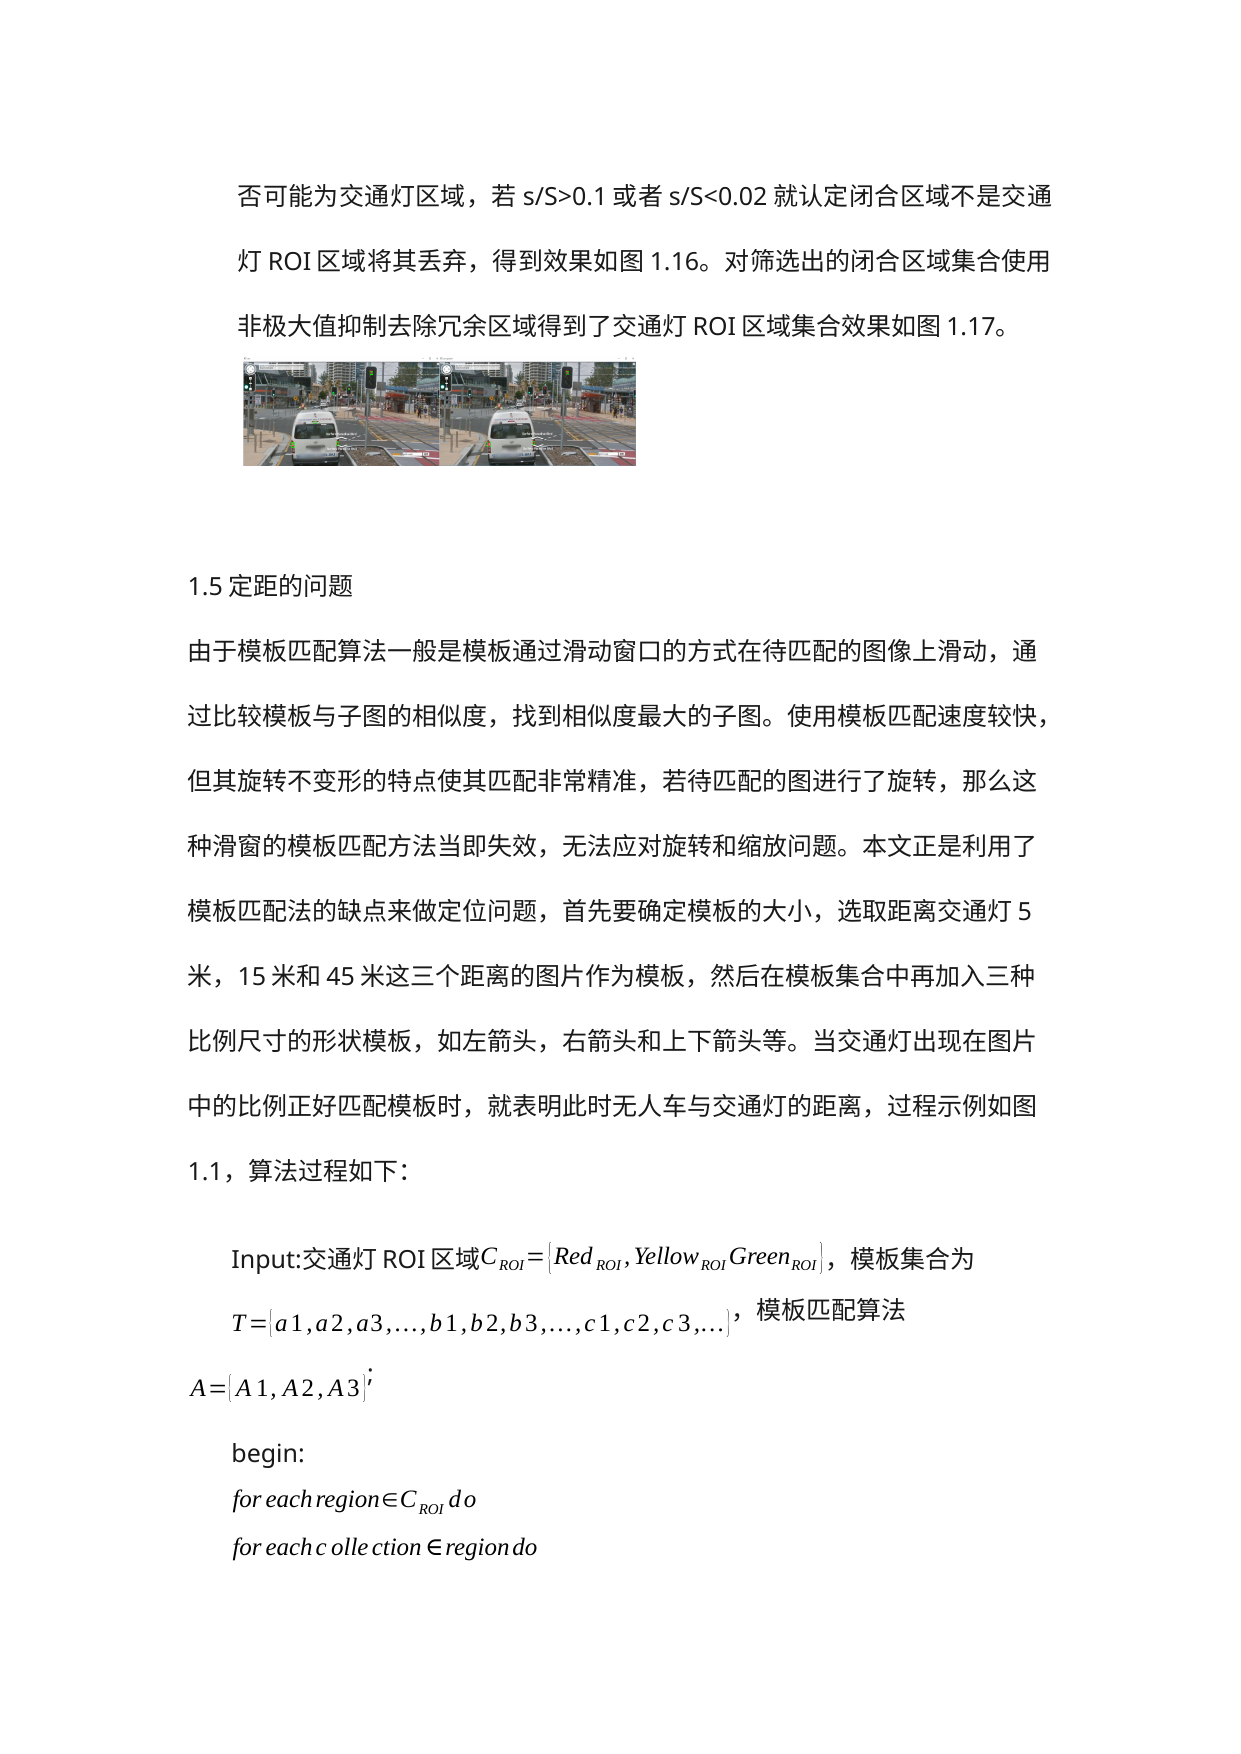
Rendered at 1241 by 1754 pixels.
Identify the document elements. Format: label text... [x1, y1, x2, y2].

picture [243, 357, 636, 466]
text 1.5定距的问题 [187, 552, 1053, 617]
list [237, 162, 1053, 357]
text begin: [187, 1420, 1053, 1485]
text ，模板匹配算法; [187, 1290, 1053, 1420]
subtitle 由于模板匹配算法一般是模板通过滑动窗口的方式在待匹配的图像上滑动，通过比较模板与子图的相似度，找到相似度最大的子图。使用模板匹配速度较快，但其旋转不变形的特点使其匹配非常精准，若待匹配的图进行了旋转，那么这种滑窗的模板匹配方法当即失效，无法应对旋转和缩放问题。本文正是利用了模板匹配法的缺点来做定位问题，首先要确定模板的大小，选取距离交通灯5米，15米和45米这三个距离的图片作为模板，然后在模板集合中再加入三种比例尺寸的形状模板，如左箭头，右箭头和上下箭头等。当交通灯出现在图片中的比例正好匹配模板时，就表明此时无人车与交通灯的距离，过程示例如图1.1，算法过程如下： [187, 617, 1053, 1202]
text Input:交通灯ROI区域，模板集合为 [187, 1225, 1053, 1290]
